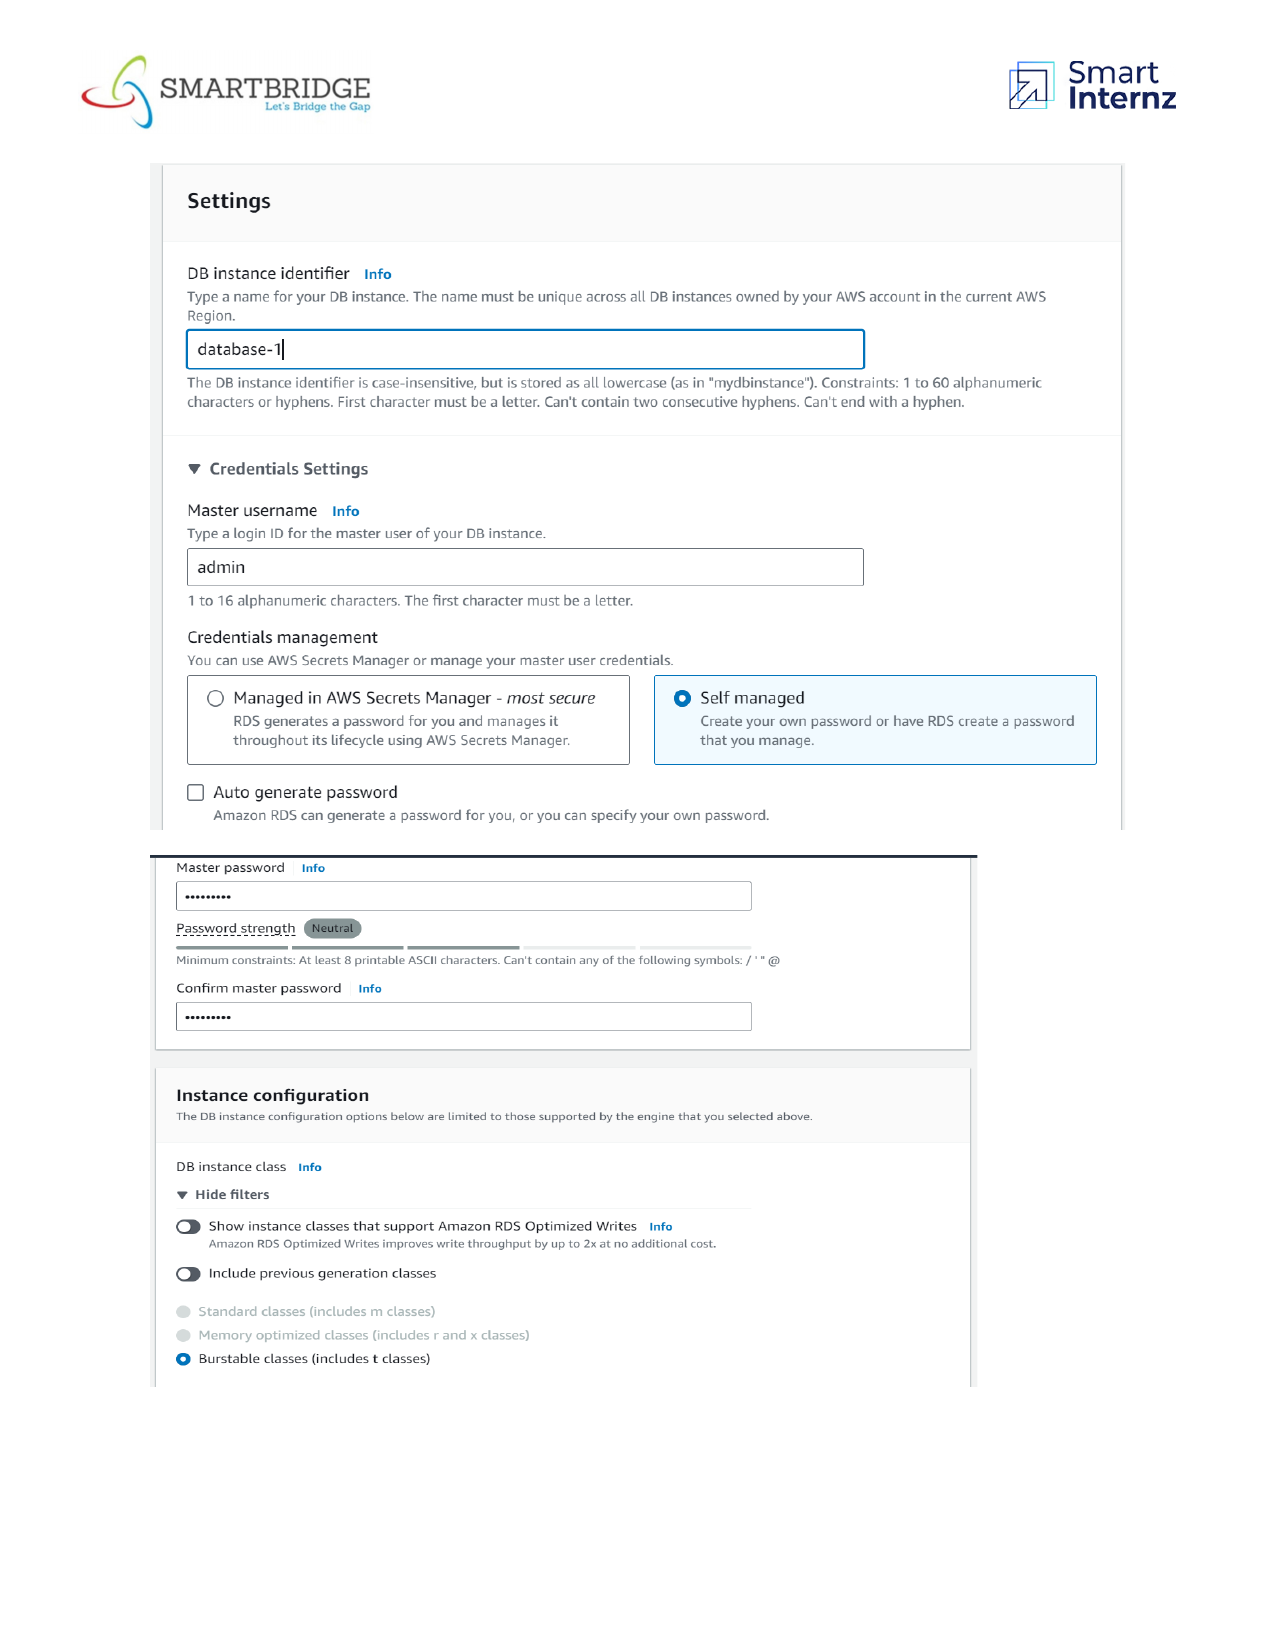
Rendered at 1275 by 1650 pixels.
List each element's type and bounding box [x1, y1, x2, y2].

picture [78, 50, 375, 134]
picture [150, 163, 1125, 830]
picture [1004, 61, 1181, 109]
picture [150, 855, 978, 1387]
